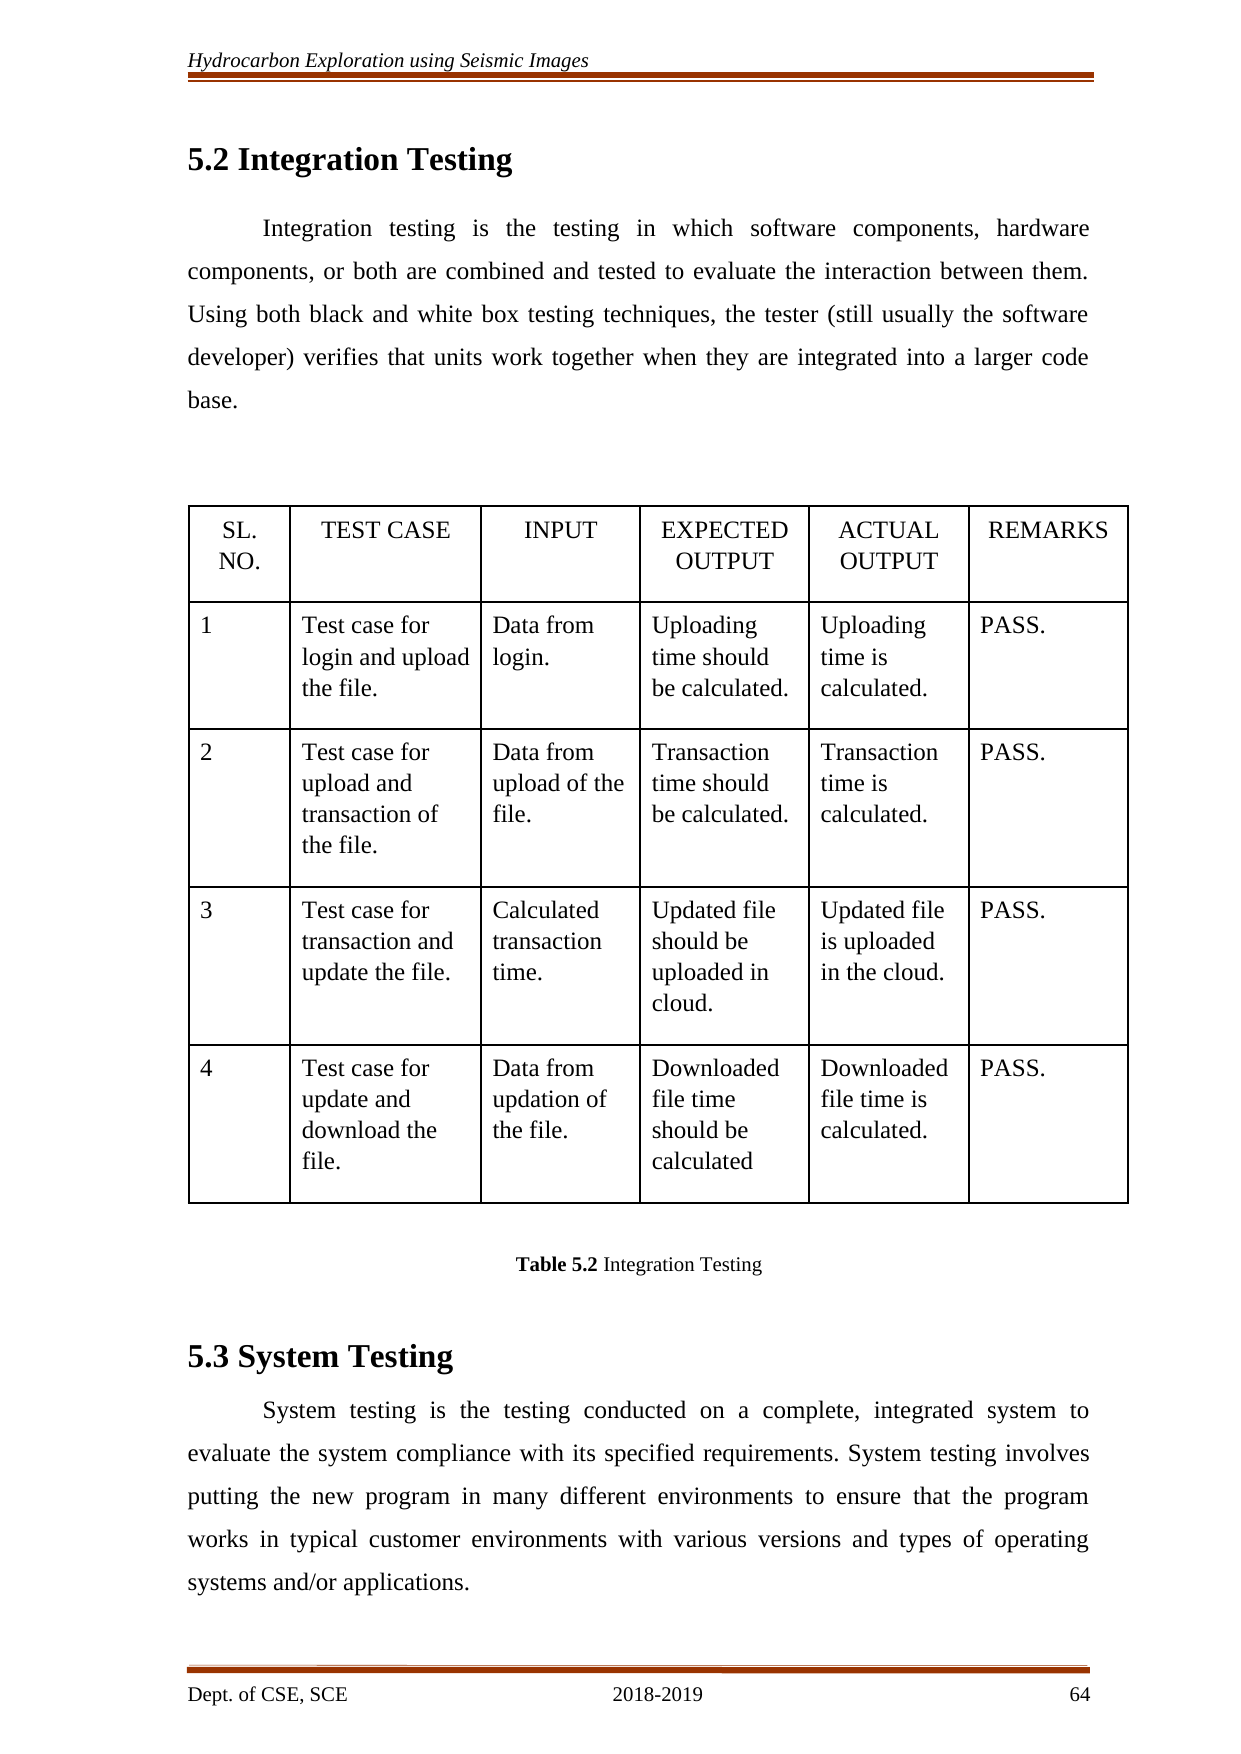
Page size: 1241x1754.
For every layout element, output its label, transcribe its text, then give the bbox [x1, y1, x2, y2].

table_cell Data from upload of the file. [482, 730, 639, 886]
table_cell Transaction time should be calculated. [641, 730, 808, 886]
table_cell Data from login. [482, 603, 639, 728]
table_cell Calculated transaction time. [482, 888, 639, 1044]
table_cell 4 [190, 1046, 289, 1202]
text Table 5.2 Integration Testing [187, 1251, 1090, 1276]
table_cell Uploading time should be calculated. [641, 603, 808, 728]
table_cell Test case for upload and transaction of the file. [291, 730, 480, 886]
text System testing is the testing conducted on a complete, integrated system to evaluate the system compliance with its specified requirements. System testing involves putting the new program in many different environments to ensure that the program works in typical customer environments with various versions and types of operating systems and/or applications. [187, 1395, 1090, 1596]
table_cell Test case for transaction and update the file. [291, 888, 480, 1044]
table_cell PASS. [970, 730, 1127, 886]
table_cell Test case for update and download the file. [291, 1046, 480, 1202]
table_cell 1 [190, 603, 289, 728]
table_cell Test case for login and upload the file. [291, 603, 480, 728]
table_cell 2 [190, 730, 289, 886]
table_cell Updated file should be uploaded in cloud. [641, 888, 808, 1044]
text 5.3 System Testing [187, 1337, 1090, 1375]
table_cell PASS. [970, 603, 1127, 728]
table_cell PASS. [970, 1046, 1127, 1202]
table_header ACTUAL OUTPUT [810, 507, 968, 601]
text 5.2 Integration Testing [187, 139, 1090, 177]
table_header REMARKS [970, 507, 1127, 601]
table_cell Downloaded file time should be calculated [641, 1046, 808, 1202]
text Integration testing is the testing in which software components, hardware components, or both are combined and tested to evaluate the interaction between them. Using both black and white box testing techniques, the tester (still usually the software developer) verifies that units work together when they are integrated into a larger code base. [187, 213, 1090, 414]
table_header INPUT [482, 507, 639, 601]
table_cell Uploading time is calculated. [810, 603, 968, 728]
table_cell Downloaded file time is calculated. [810, 1046, 968, 1202]
table_header EXPECTED OUTPUT [641, 507, 808, 601]
table_cell PASS. [970, 888, 1127, 1044]
table_header TEST CASE [291, 507, 480, 601]
table_cell Updated file is uploaded in the cloud. [810, 888, 968, 1044]
table_cell 3 [190, 888, 289, 1044]
table_header SL. NO. [190, 507, 289, 601]
table_cell Data from updation of the file. [482, 1046, 639, 1202]
table_cell Transaction time is calculated. [810, 730, 968, 886]
